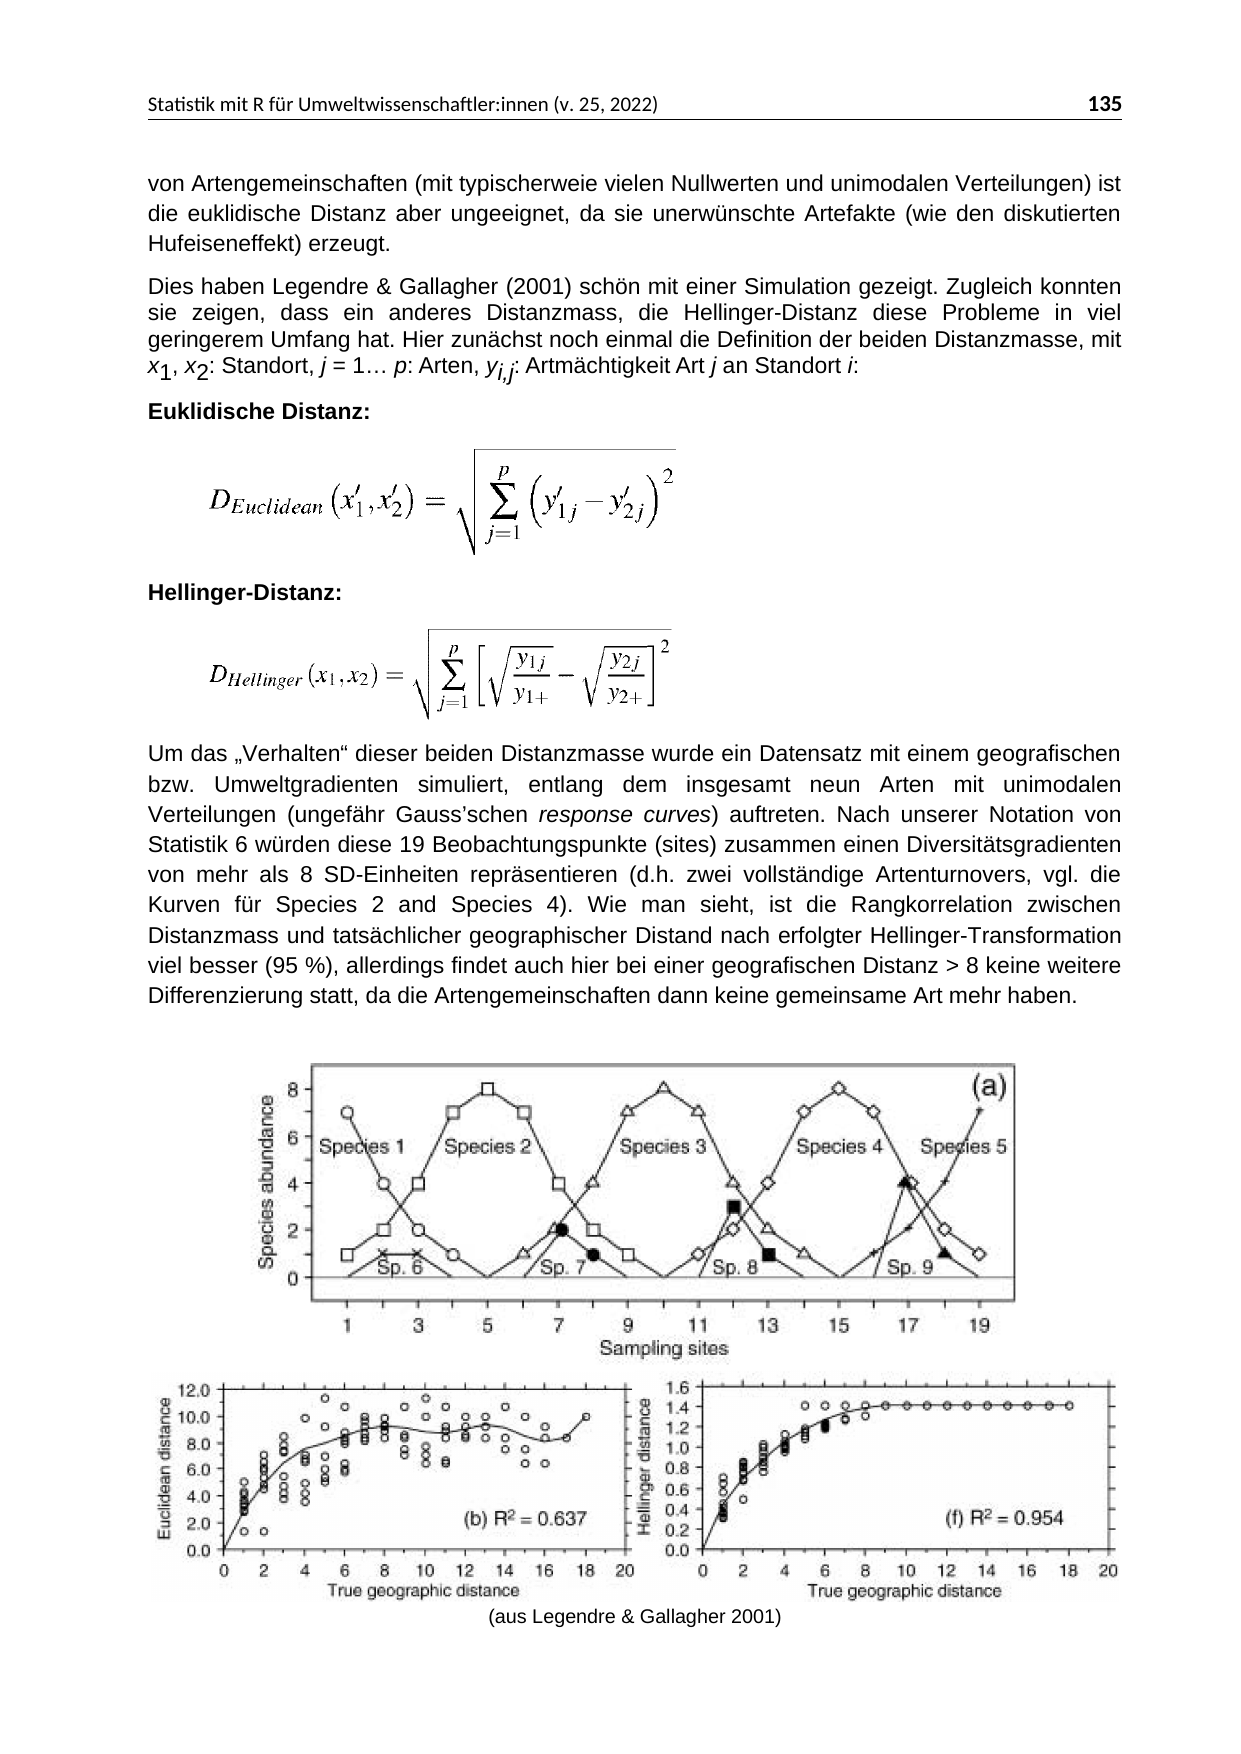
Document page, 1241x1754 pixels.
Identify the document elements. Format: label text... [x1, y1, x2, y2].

text (aus Legendre & Gallagher 2001) [148, 1050, 1122, 1628]
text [148, 170, 1122, 257]
text Dies haben Legendre & Gallagher (2001) schön mit einer Simulation gezeigt. Zugleich konnten sie zeigen, dass ein anderes Distanzmass, die Hellinger-Distanz diese Probleme in viel geringerem Umfang hat. Hier zunächst noch einmal die Definition der beiden Distanzmasse, mit x1, x2: Standort, j = 1… p: Arten, yi,j: Artmächtigkeit Art j an Standort i: [148, 273, 1122, 385]
text Hellinger-Distanz: [148, 578, 1122, 605]
text Um das „Verhalten“ dieser beiden Distanzmasse wurde ein Datensatz mit einem geografischen bzw. Umweltgradienten simuliert, entlang dem insgesamt neun Arten mit unimodalen Verteilungen (ungefähr Gauss’schen response curves) auftreten. Nach unserer Notation von Statistik 6 würden diese 19 Beobachtungspunkte (sites) zusammen einen Diversitätsgradienten von mehr als 8 SD-Einheiten repräsentieren (d.h. zwei vollständige Artenturnovers, vgl. die Kurven für Species 2 and Species 4). Wie man sieht, ist die Rangkorrelation zwischen Distanzmass und tatsächlicher geographischer Distand nach erfolgter Hellinger-Transformation viel besser (95 %), allerdings findet auch hier bei einer geografischen Distanz > 8 keine weitere Differenzierung statt, da die Artengemeinschaften dann keine gemeinsame Art mehr haben. [148, 740, 1122, 1008]
text Euklidische Distanz: [148, 398, 1122, 424]
